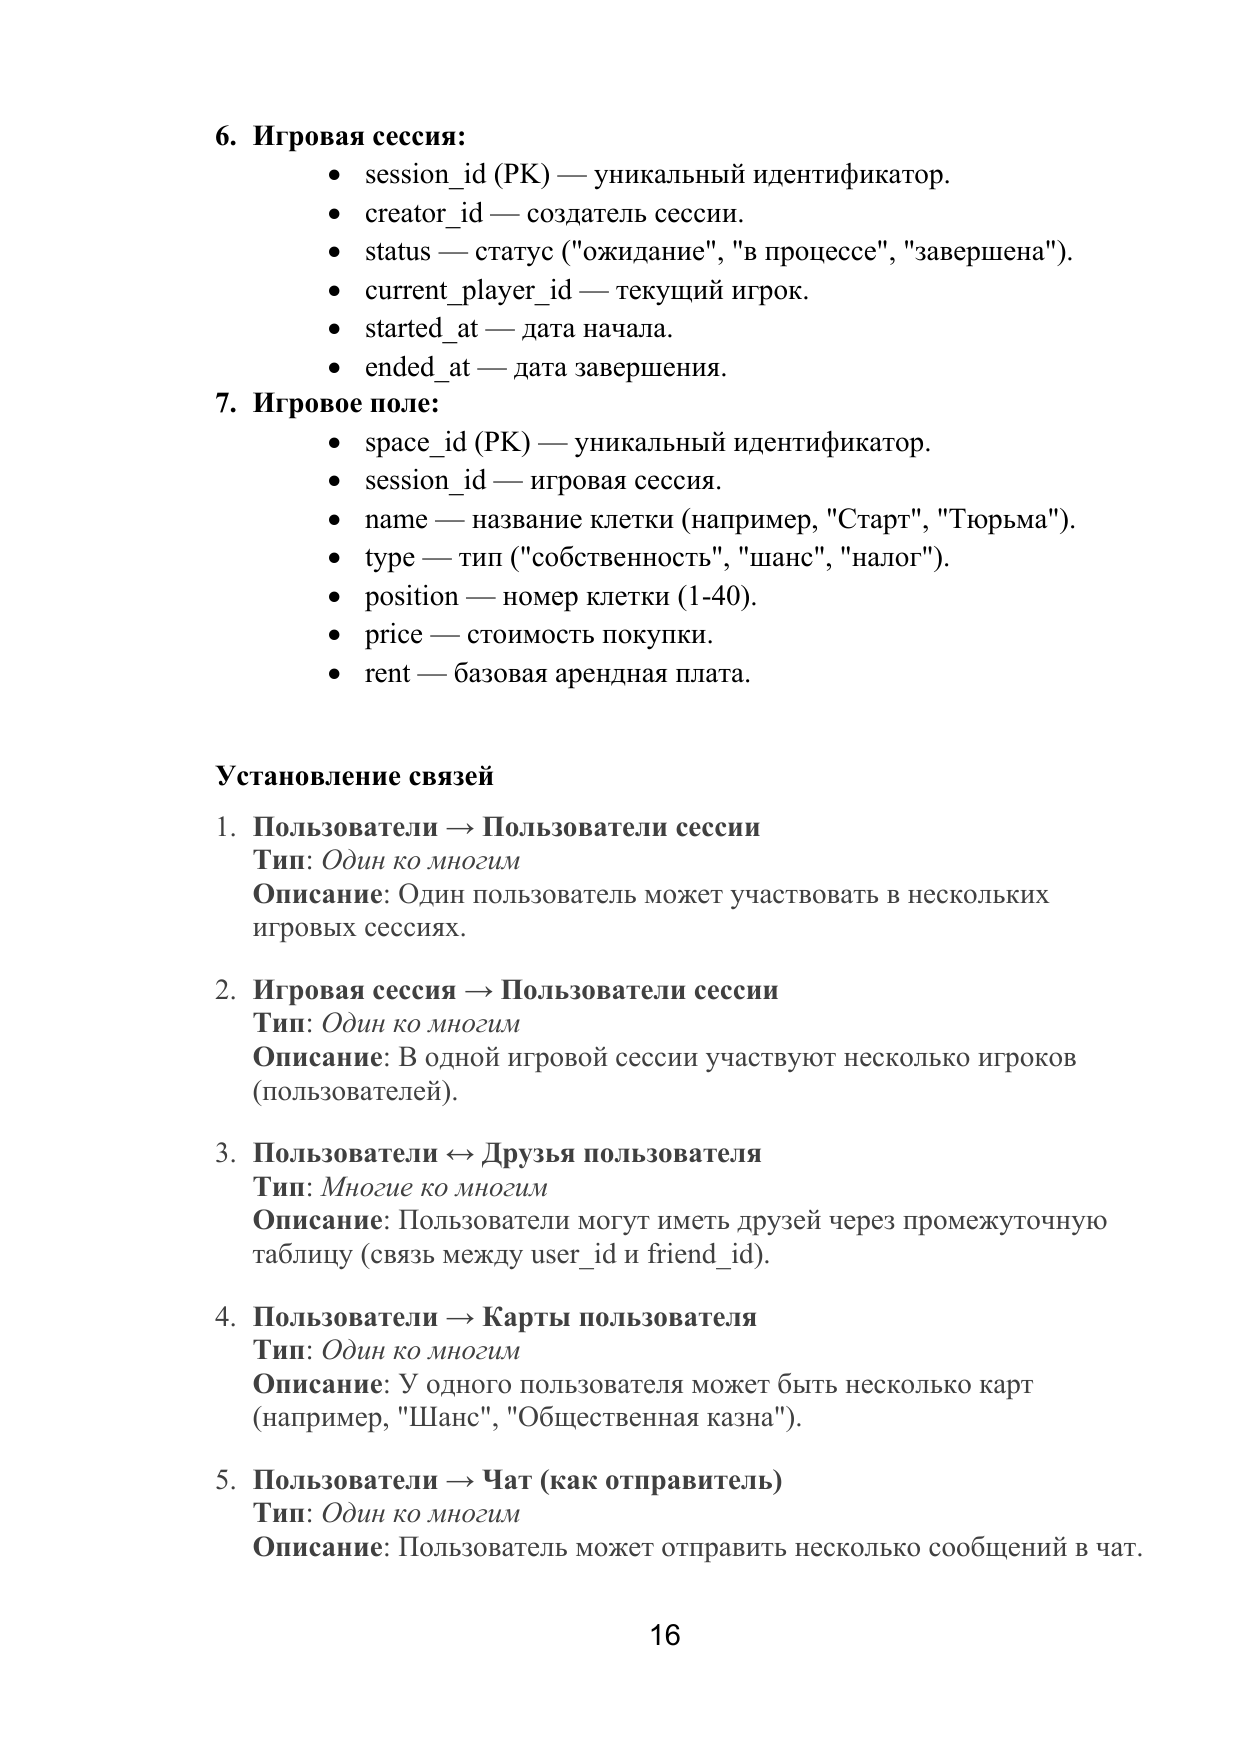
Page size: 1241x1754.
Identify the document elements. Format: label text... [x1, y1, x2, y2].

list Игровая сессия: [215, 118, 1152, 152]
list Пользователи → Чат (как отправитель) Тип: Один ко многим Описание: Пользователь может отправить несколько сообщений в чат. [215, 1462, 1152, 1563]
list current_player_id — текущий игрок. [327, 270, 1152, 306]
list status — статус ("ожидание", "в процессе", "завершена"). [327, 231, 1152, 267]
list position — номер клетки (1-40). [327, 576, 1152, 612]
list Пользователи → Пользователи сессии Тип: Один ко многим Описание: Один пользователь может участвовать в нескольких игровых сессиях. [215, 809, 1152, 943]
list Игровая сессия → Пользователи сессии Тип: Один ко многим Описание: В одной игровой сессии участвуют несколько игроков (пользователей). [215, 972, 1152, 1106]
text Установление связей [177, 758, 1152, 792]
list Игровое поле: [215, 386, 1152, 419]
list rent — базовая арендная плата. [327, 653, 1152, 689]
list price — стоимость покупки. [327, 614, 1152, 650]
list name — название клетки (например, "Старт", "Тюрьма"). [327, 499, 1152, 534]
list Пользователи ↔ Друзья пользователя Тип: Многие ко многим Описание: Пользователи могут иметь друзей через промежуточную таблицу (связь между user_id и friend_id). [215, 1135, 1152, 1269]
list type — тип ("собственность", "шанс", "налог"). [327, 537, 1152, 573]
list space_id (PK) — уникальный идентификатор. [327, 422, 1152, 457]
list ended_at — дата завершения. [327, 347, 1152, 383]
list session_id — игровая сессия. [327, 460, 1152, 496]
list creator_id — создатель сессии. [327, 193, 1152, 228]
list session_id (PK) — уникальный идентификатор. [327, 154, 1152, 190]
list started_at — дата начала. [327, 308, 1152, 344]
list Пользователи → Карты пользователя Тип: Один ко многим Описание: У одного пользователя может быть несколько карт (например, "Шанс", "Общественная казна"). [215, 1299, 1152, 1433]
